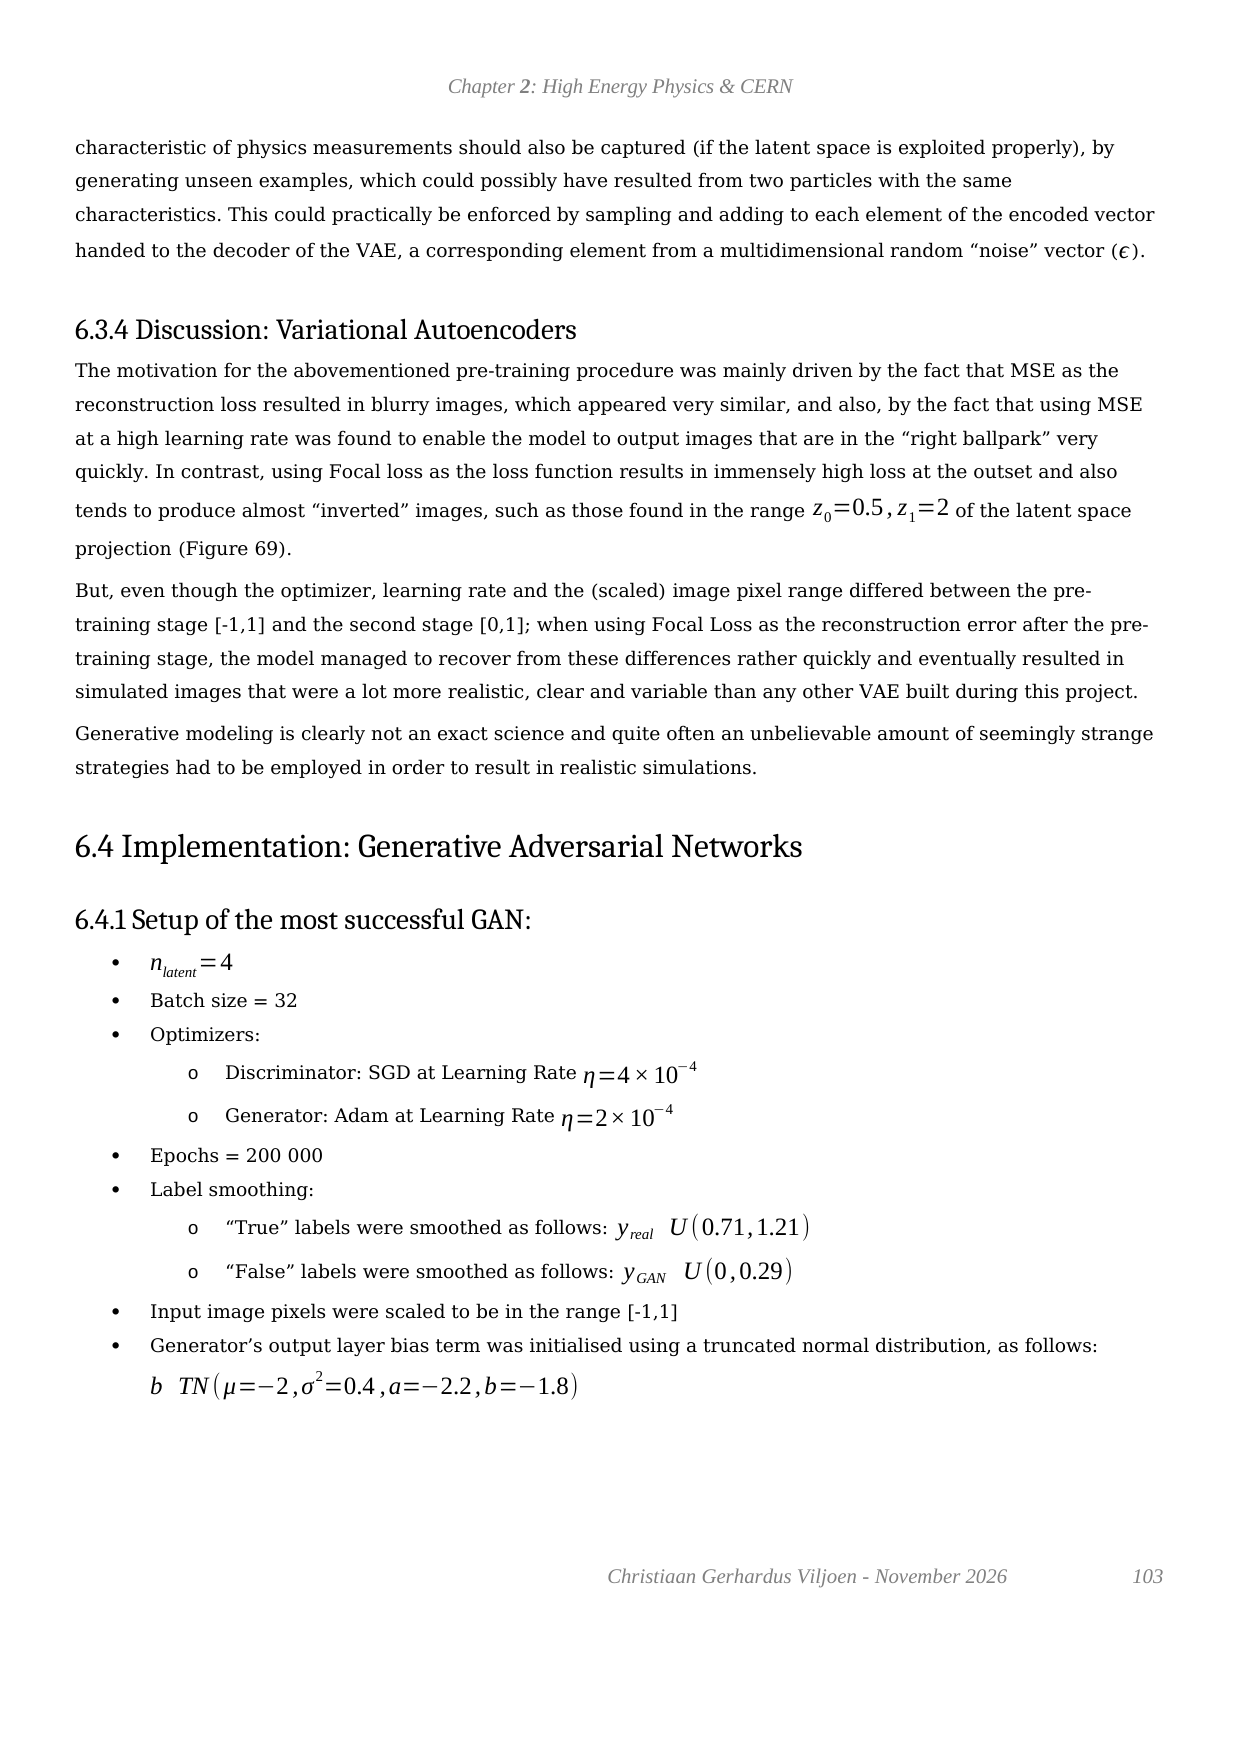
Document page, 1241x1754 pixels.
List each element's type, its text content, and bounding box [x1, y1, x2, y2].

list Label smoothing: [112, 1177, 1165, 1200]
list Input image pixels were scaled to be in the range [-1,1] [112, 1300, 1165, 1322]
subtitle Implementation: Generative Adversarial Networks [75, 827, 1165, 865]
list “False” labels were smoothed as follows: [187, 1256, 1165, 1288]
text Generative modeling is clearly not an exact science and quite often an unbelievable amount of seemingly strange strategies had to be employed in order to result in realistic simulations. [75, 722, 1165, 778]
list Generator’s output layer bias term was initialised using a truncated normal distribution, as follows: [112, 1334, 1165, 1401]
list Epochs = 200 000 [112, 1143, 1165, 1166]
subtitle Discussion: Variational Autoencoders [75, 313, 1165, 347]
list Batch size = 32 [112, 989, 1165, 1012]
list Generator: Adam at Learning Rate [187, 1100, 1165, 1131]
text The motivation for the abovementioned pre-training procedure was mainly driven by the fact that MSE as the reconstruction loss resulted in blurry images, which appeared very similar, and also, by the fact that using MSE at a high learning rate was found to enable the model to output images that are in the “right ballpark” very quickly. In contrast, using Focal loss as the loss function results in immensely high loss at the outset and also tends to produce almost “inverted” images, such as those found in the range of the latent space projection (Figure 69). [75, 359, 1165, 559]
list Discriminator: SGD at Learning Rate [187, 1057, 1165, 1088]
subtitle Setup of the most successful GAN: [75, 903, 1165, 936]
list Optimizers: [112, 1023, 1165, 1046]
list “True” labels were smoothed as follows: [187, 1212, 1165, 1243]
text But, even though the optimizer, learning rate and the (scaled) image pixel range differed between the pre-training stage [-1,1] and the second stage [0,1]; when using Focal Loss as the reconstruction error after the pre-training stage, the model managed to recover from these differences rather quickly and eventually resulted in simulated images that were a lot more realistic, clear and variable than any other VAE built during this project. [75, 579, 1165, 702]
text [75, 135, 1165, 264]
